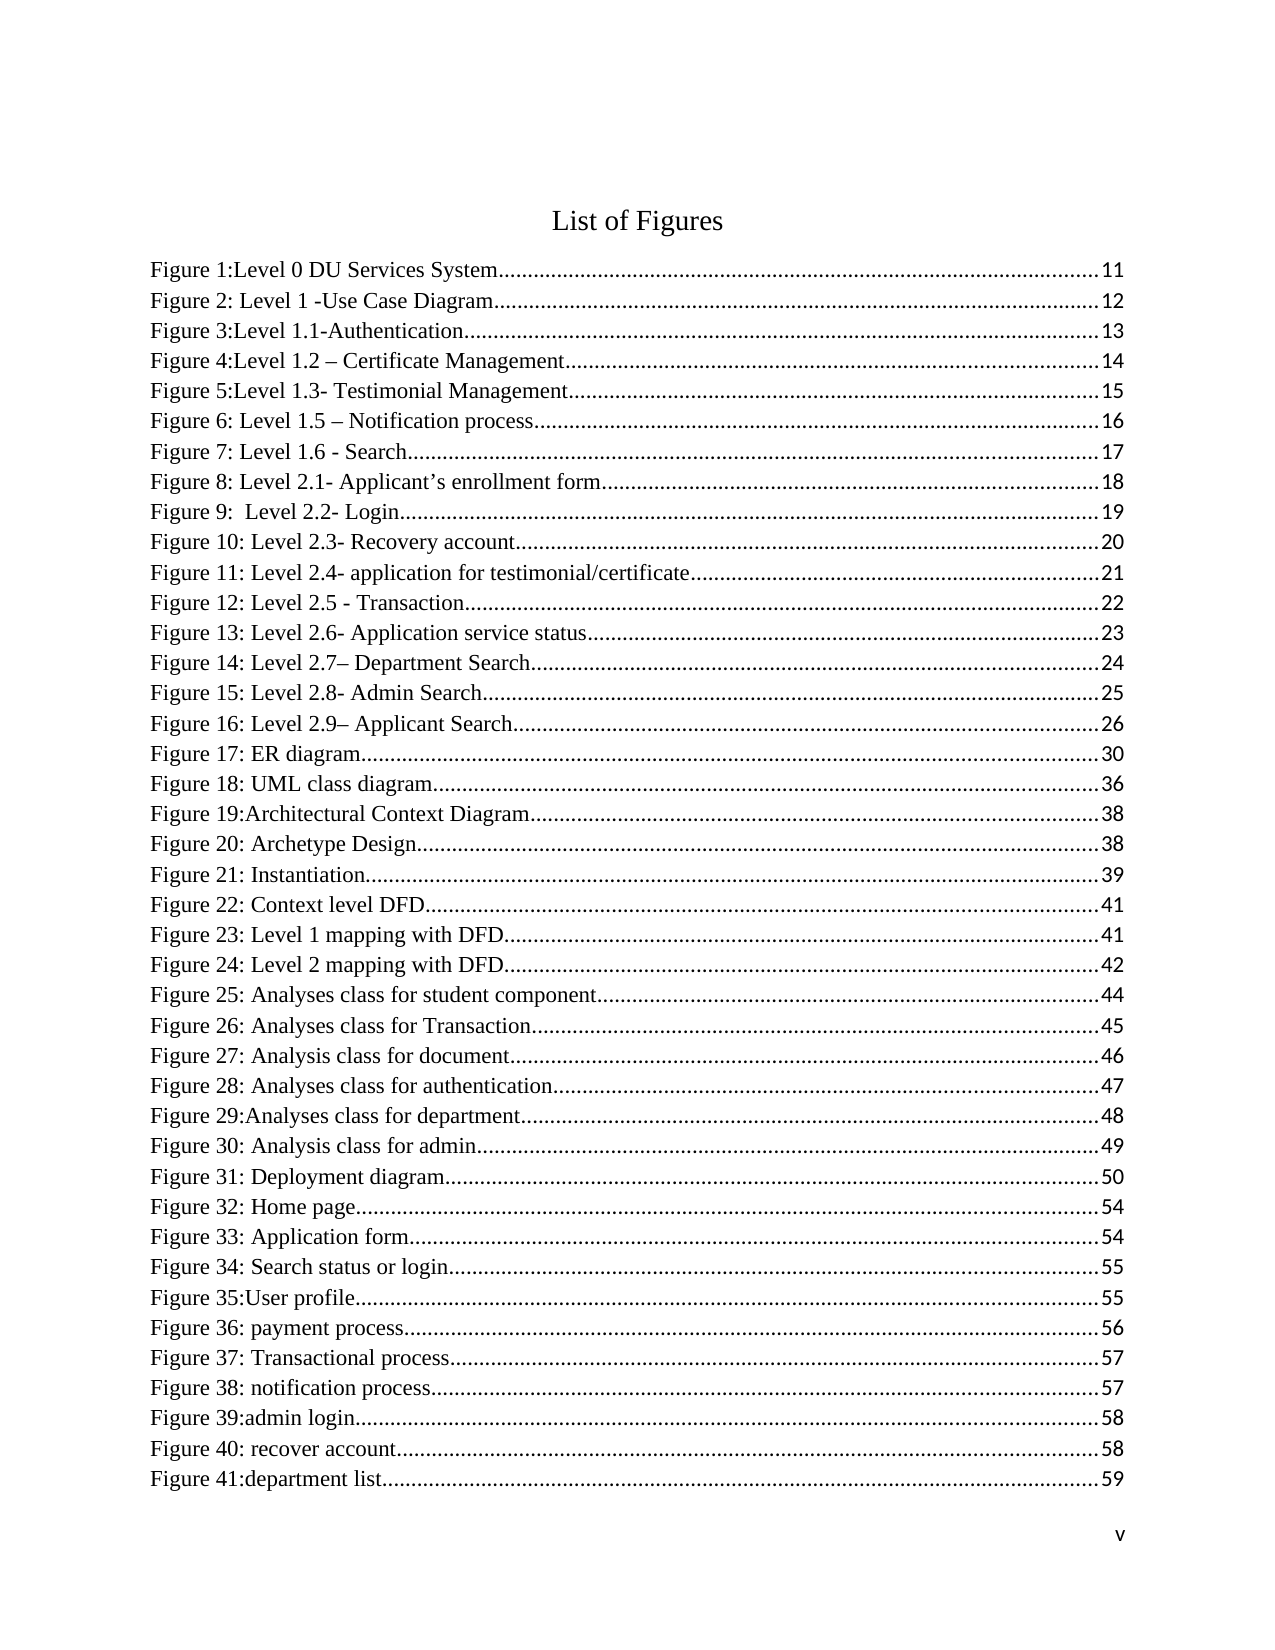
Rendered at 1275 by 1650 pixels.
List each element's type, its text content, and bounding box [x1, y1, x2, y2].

text Figure 1:Level 0 DU Services System 11 [150, 256, 1125, 284]
text Figure 18: UML class diagram 36 [150, 769, 1125, 797]
text Figure 15: Level 2.8- Admin Search 25 [150, 678, 1125, 707]
text Figure 25: Analyses class for student component 44 [150, 981, 1125, 1009]
text Figure 20: Archetype Design 38 [150, 829, 1125, 858]
text Figure 22: Context level DFD 41 [150, 890, 1125, 918]
text Figure 32: Home page 54 [150, 1192, 1125, 1220]
text Figure 12: Level 2.5 - Transaction 22 [150, 588, 1125, 616]
text Figure 5:Level 1.3- Testimonial Management 15 [150, 376, 1125, 404]
text Figure 33: Application form 54 [150, 1222, 1125, 1250]
text Figure 36: payment process 56 [150, 1313, 1125, 1341]
text Figure 9: Level 2.2- Login 19 [150, 497, 1125, 525]
text Figure 19:Architectural Context Diagram 38 [150, 799, 1125, 827]
text Figure 28: Analyses class for authentication 47 [150, 1071, 1125, 1099]
text Figure 27: Analysis class for document 46 [150, 1041, 1125, 1069]
text Figure 17: ER diagram 30 [150, 739, 1125, 767]
text Figure 14: Level 2.7– Department Search 24 [150, 648, 1125, 676]
text Figure 31: Deployment diagram 50 [150, 1162, 1125, 1190]
text Figure 3:Level 1.1-Authentication 13 [150, 316, 1125, 344]
text Figure 4:Level 1.2 – Certificate Management 14 [150, 346, 1125, 374]
text Figure 29:Analyses class for department 48 [150, 1101, 1125, 1129]
text Figure 8: Level 2.1- Applicant’s enrollment form 18 [150, 467, 1125, 495]
text Figure 16: Level 2.9– Applicant Search 26 [150, 709, 1125, 737]
text Figure 38: notification process 57 [150, 1373, 1125, 1401]
text Figure 21: Instantiation 39 [150, 860, 1125, 888]
text Figure 40: recover account 58 [150, 1434, 1125, 1462]
text Figure 24: Level 2 mapping with DFD 42 [150, 950, 1125, 978]
text Figure 6: Level 1.5 – Notification process 16 [150, 407, 1125, 435]
text Figure 41:department list 59 [150, 1464, 1125, 1492]
text Figure 39:admin login 58 [150, 1403, 1125, 1432]
text List of Figures [150, 203, 1125, 236]
text Figure 11: Level 2.4- application for testimonial/certificate 21 [150, 558, 1125, 586]
text Figure 26: Analyses class for Transaction 45 [150, 1011, 1125, 1039]
text Figure 13: Level 2.6- Application service status 23 [150, 618, 1125, 646]
text Figure 10: Level 2.3- Recovery account 20 [150, 527, 1125, 556]
text Figure 35:User profile 55 [150, 1283, 1125, 1311]
text Figure 30: Analysis class for admin 49 [150, 1132, 1125, 1160]
text Figure 2: Level 1 -Use Case Diagram 12 [150, 286, 1125, 314]
text Figure 37: Transactional process 57 [150, 1343, 1125, 1371]
text Figure 7: Level 1.6 - Search 17 [150, 437, 1125, 465]
text Figure 34: Search status or login 55 [150, 1252, 1125, 1281]
text Figure 23: Level 1 mapping with DFD 41 [150, 920, 1125, 948]
